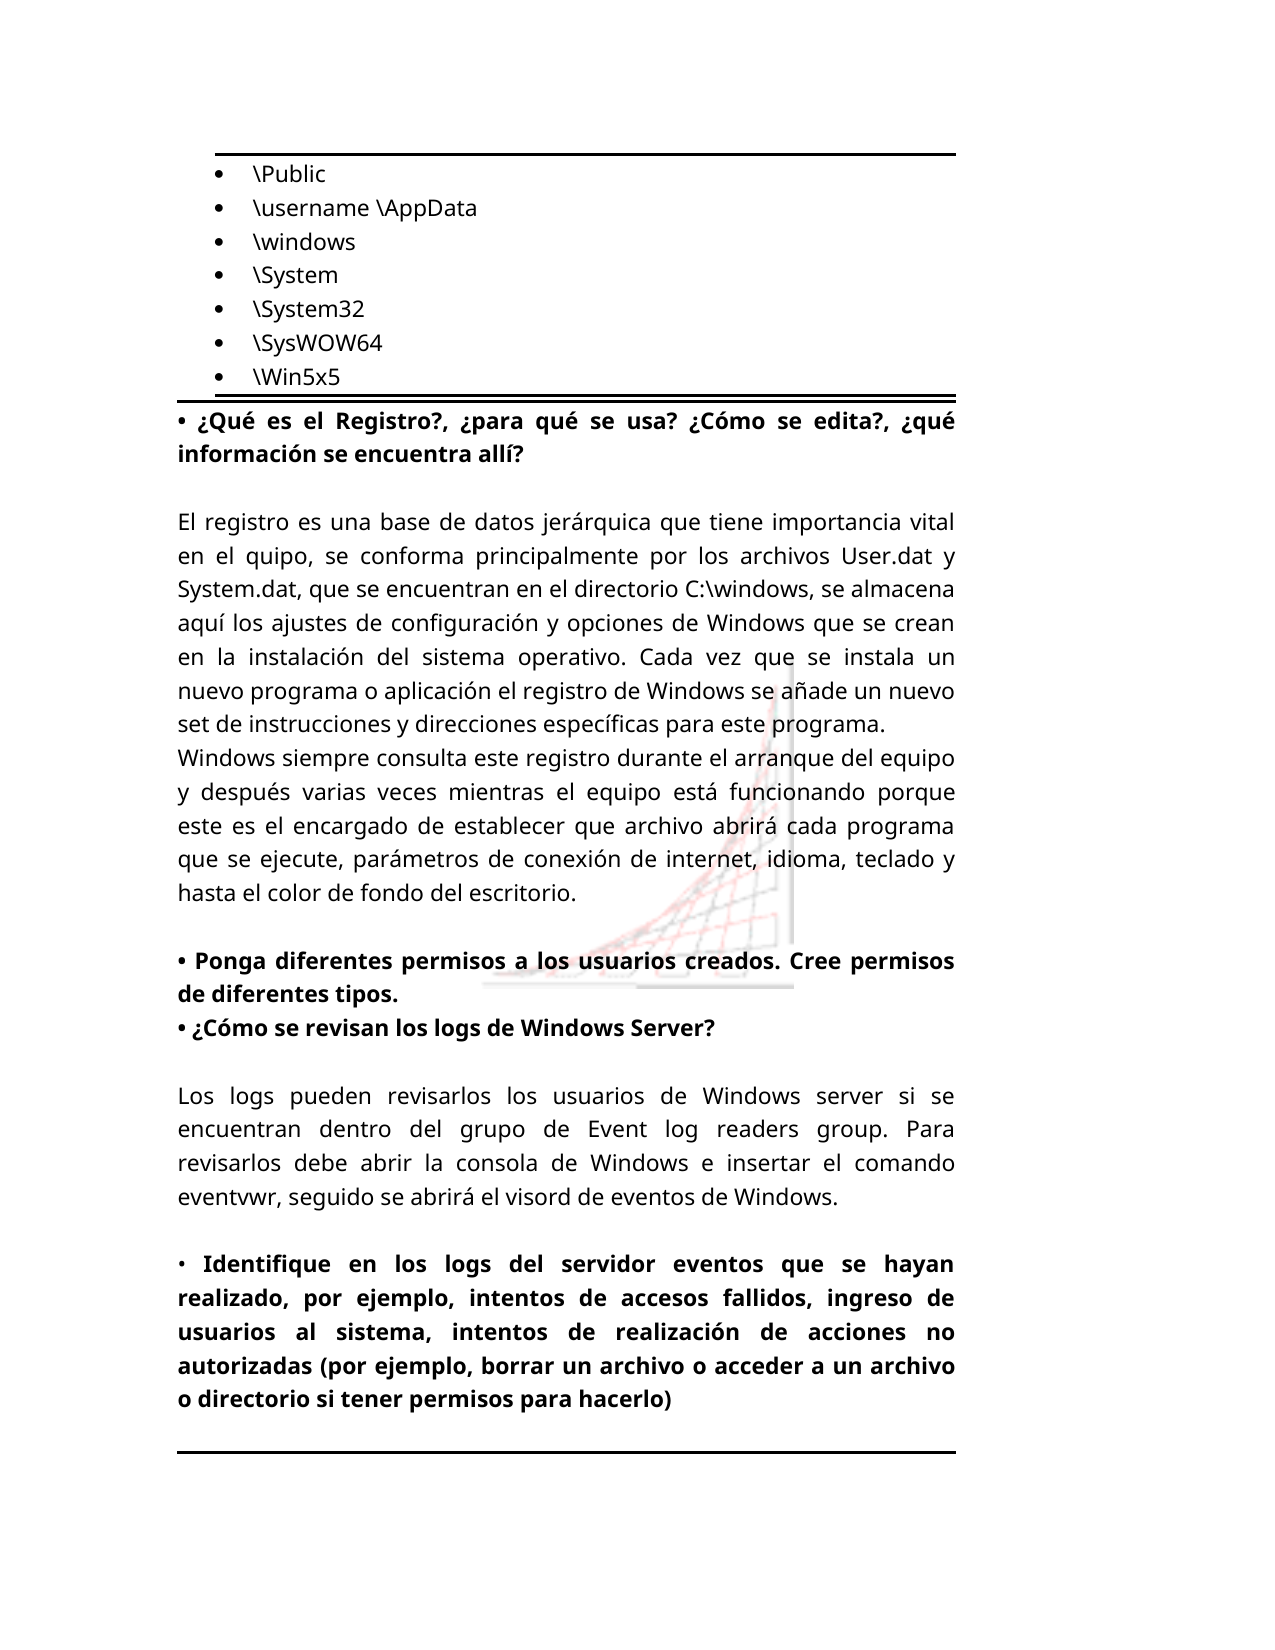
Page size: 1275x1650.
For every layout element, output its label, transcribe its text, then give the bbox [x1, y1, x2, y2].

list • ¿Cómo se revisan los logs de Windows Server? [177, 1007, 956, 1043]
list \SysWOW64 [215, 322, 956, 355]
list \System [215, 254, 956, 288]
list • Ponga diferentes permisos a los usuarios creados. Cree permisos de diferentes tipos. [177, 939, 956, 1007]
list \System32 [215, 288, 956, 322]
list \Public [215, 156, 956, 187]
list • ¿Qué es el Registro?, ¿para qué se usa? ¿Cómo se edita?, ¿qué información se encuentra allí? [177, 403, 956, 470]
list Los logs pueden revisarlos los usuarios de Windows server si se encuentran dentro del grupo de Event log readers group. Para revisarlos debe abrir la consola de Windows e insertar el comando eventvwr, seguido se abrirá el visord de eventos de Windows. [177, 1074, 956, 1212]
list \Win5x5 [215, 355, 956, 394]
list Windows siempre consulta este registro durante el arranque del equipo y después varias veces mientras el equipo está funcionando porque este es el encargado de establecer que archivo abrirá cada programa que se ejecute, parámetros de conexión de internet, idioma, teclado y hasta el color de fondo del escritorio. [177, 737, 956, 908]
list \username \AppData [215, 187, 956, 220]
list El registro es una base de datos jerárquica que tiene importancia vital en el quipo, se conforma principalmente por los archivos User.dat y System.dat, que se encuentran en el directorio C:\windows, se almacena aquí los ajustes de configuración y opciones de Windows que se crean en la instalación del sistema operativo. Cada vez que se instala un nuevo programa o aplicación el registro de Windows se añade un nuevo set de instrucciones y direcciones específicas para este programa. [177, 501, 956, 737]
list \windows [215, 220, 956, 254]
list • Identifique en los logs del servidor eventos que se hayan realizado, por ejemplo, intentos de accesos fallidos, ingreso de usuarios al sistema, intentos de realización de acciones no autorizadas (por ejemplo, borrar un archivo o acceder a un archivo o directorio si tener permisos para hacerlo) [177, 1243, 956, 1415]
